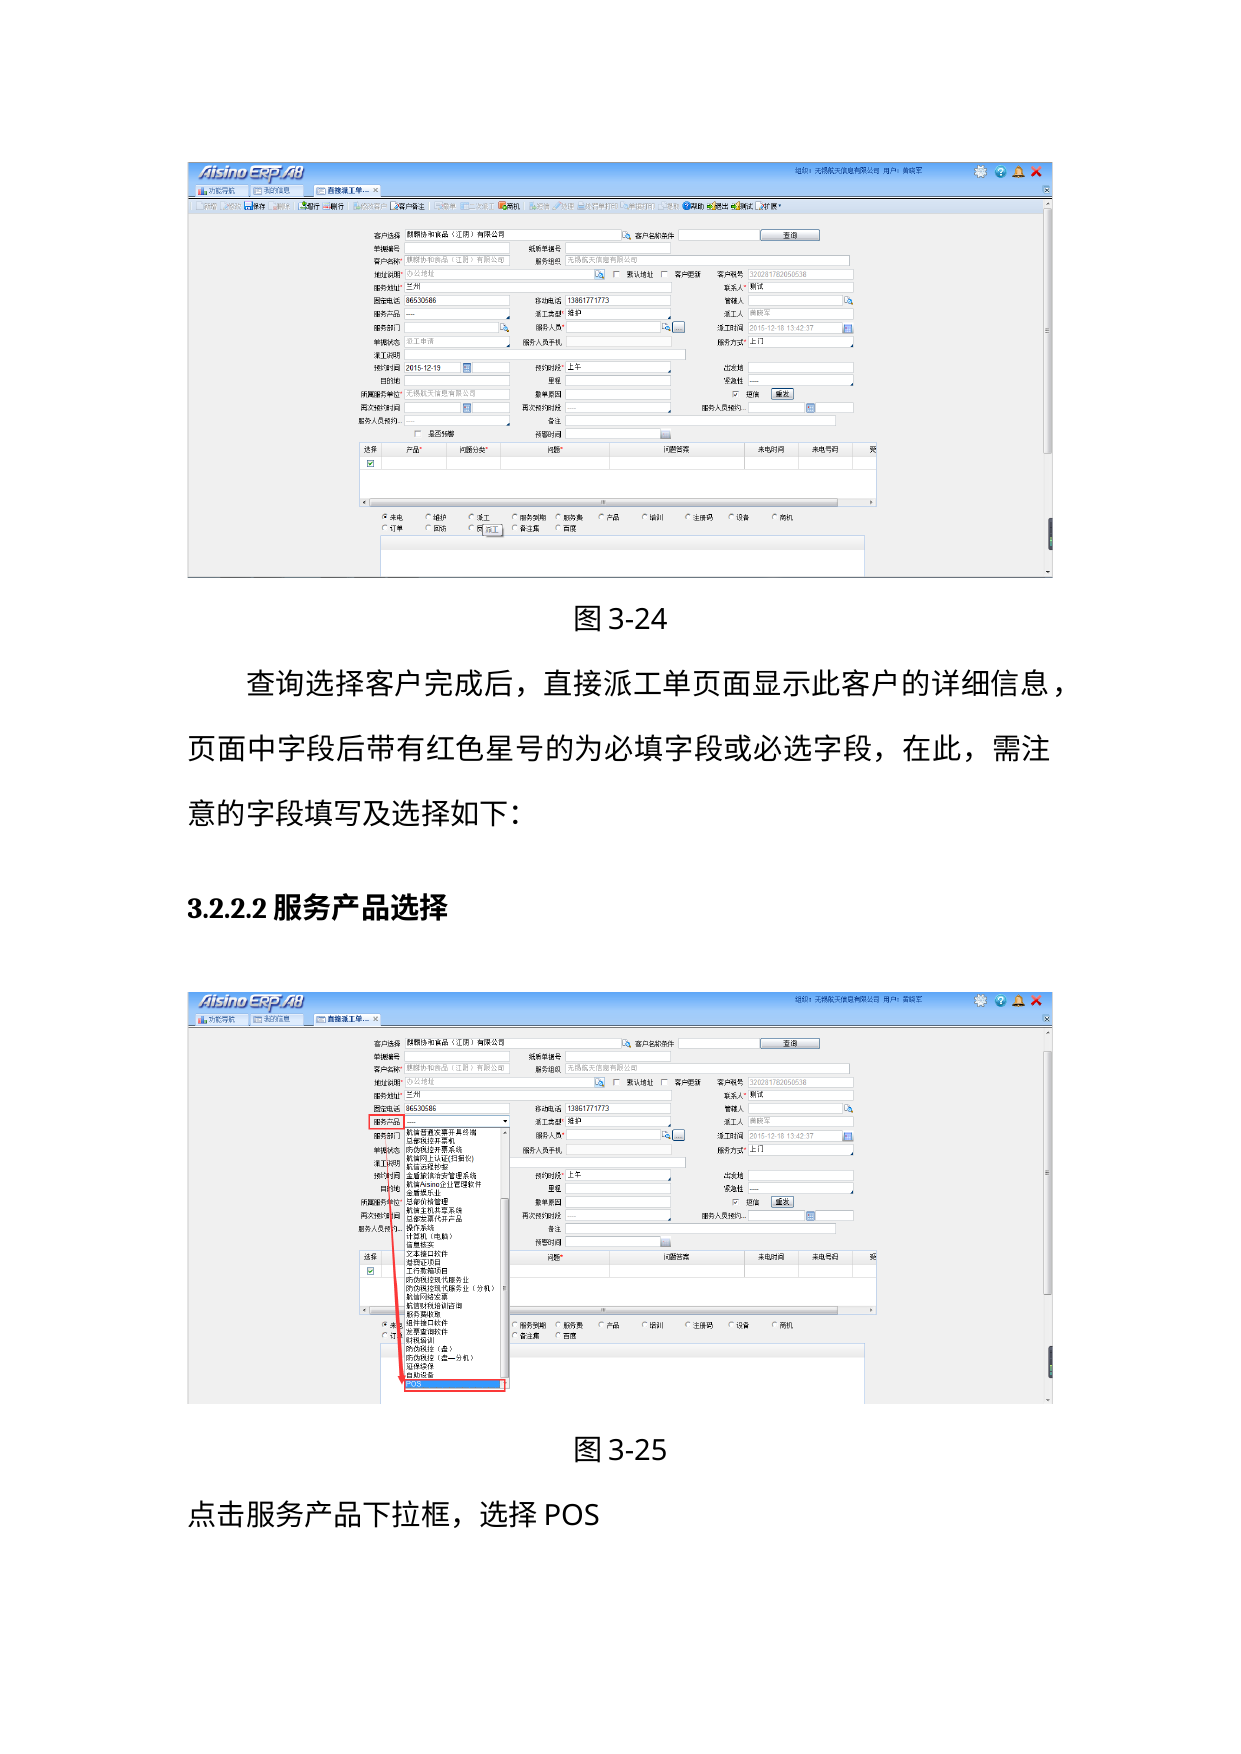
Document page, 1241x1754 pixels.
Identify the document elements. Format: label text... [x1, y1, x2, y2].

picture [187, 992, 1053, 1404]
text 查询选择客户完成后，直接派工单页面显示此客户的详细信息，页面中字段后带有红色星号的为必填字段或必选字段，在此，需注意的字段填写及选择如下： [187, 649, 1053, 844]
picture [187, 162, 1053, 578]
text 图3-24 [187, 584, 1053, 649]
subtitle 3.2.2.2 服务产品选择 [187, 874, 1053, 939]
text 点击服务产品下拉框，选择POS [187, 1480, 1053, 1545]
text 图3-25 [187, 1415, 1053, 1480]
